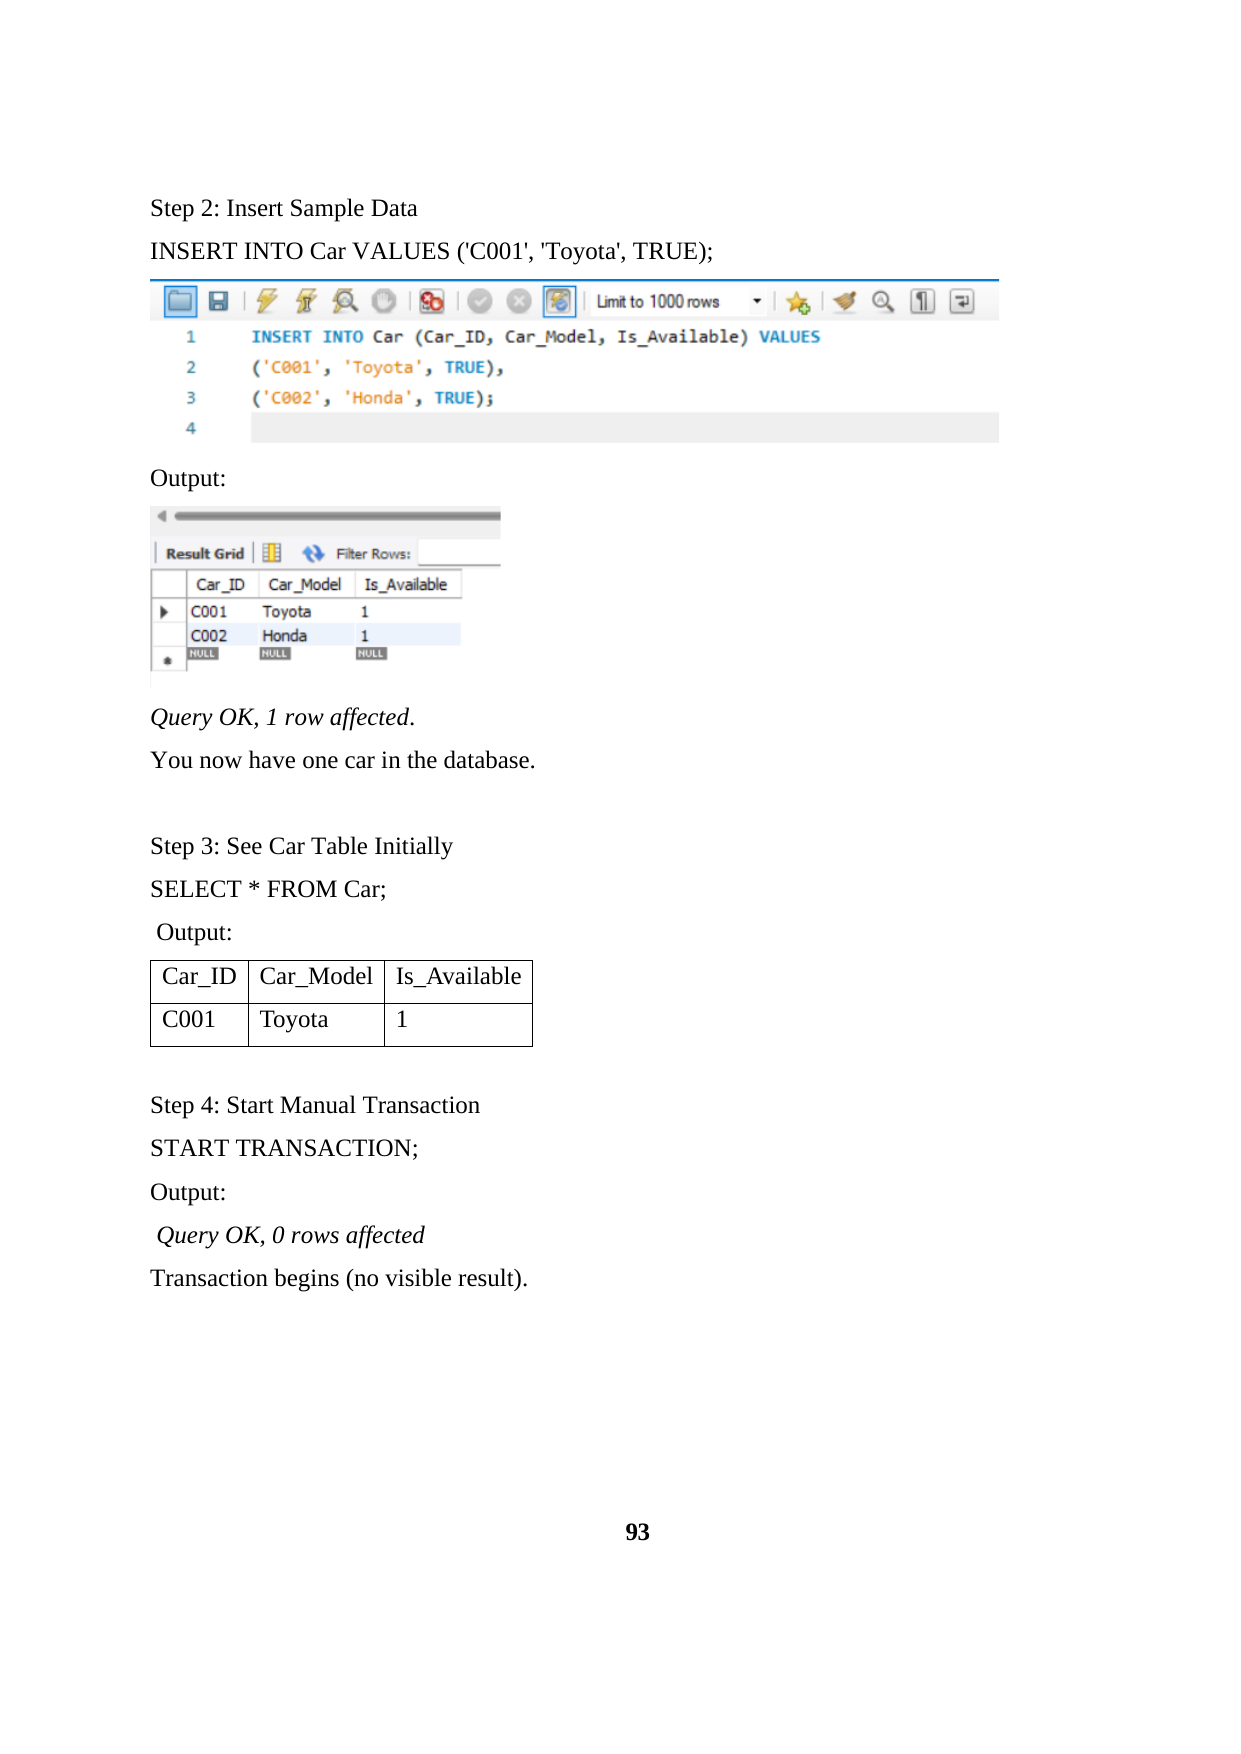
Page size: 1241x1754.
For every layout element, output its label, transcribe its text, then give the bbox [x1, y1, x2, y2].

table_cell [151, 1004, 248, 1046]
text Step 2: Insert Sample Data [150, 193, 1090, 222]
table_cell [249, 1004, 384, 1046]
text Output: [150, 463, 1090, 492]
text You now have one car in the database. [150, 745, 1090, 773]
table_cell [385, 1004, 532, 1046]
text START TRANSACTION; [150, 1133, 1090, 1162]
picture [150, 279, 1000, 450]
text INSERT INTO Car VALUES ('C001', 'Toyota', TRUE); [150, 236, 1090, 265]
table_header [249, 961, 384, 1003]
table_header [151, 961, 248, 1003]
text Query OK, 0 rows affected Transaction begins (no visible result). [150, 1220, 1090, 1292]
picture [150, 506, 501, 688]
text Step 4: Start Manual Transaction [150, 1090, 1090, 1119]
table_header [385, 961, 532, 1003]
text Step 3: See Car Table Initially [150, 831, 1090, 860]
text SELECT * FROM Car; [150, 874, 1090, 903]
text Output: [150, 917, 1090, 946]
text Output: [150, 1177, 1090, 1205]
